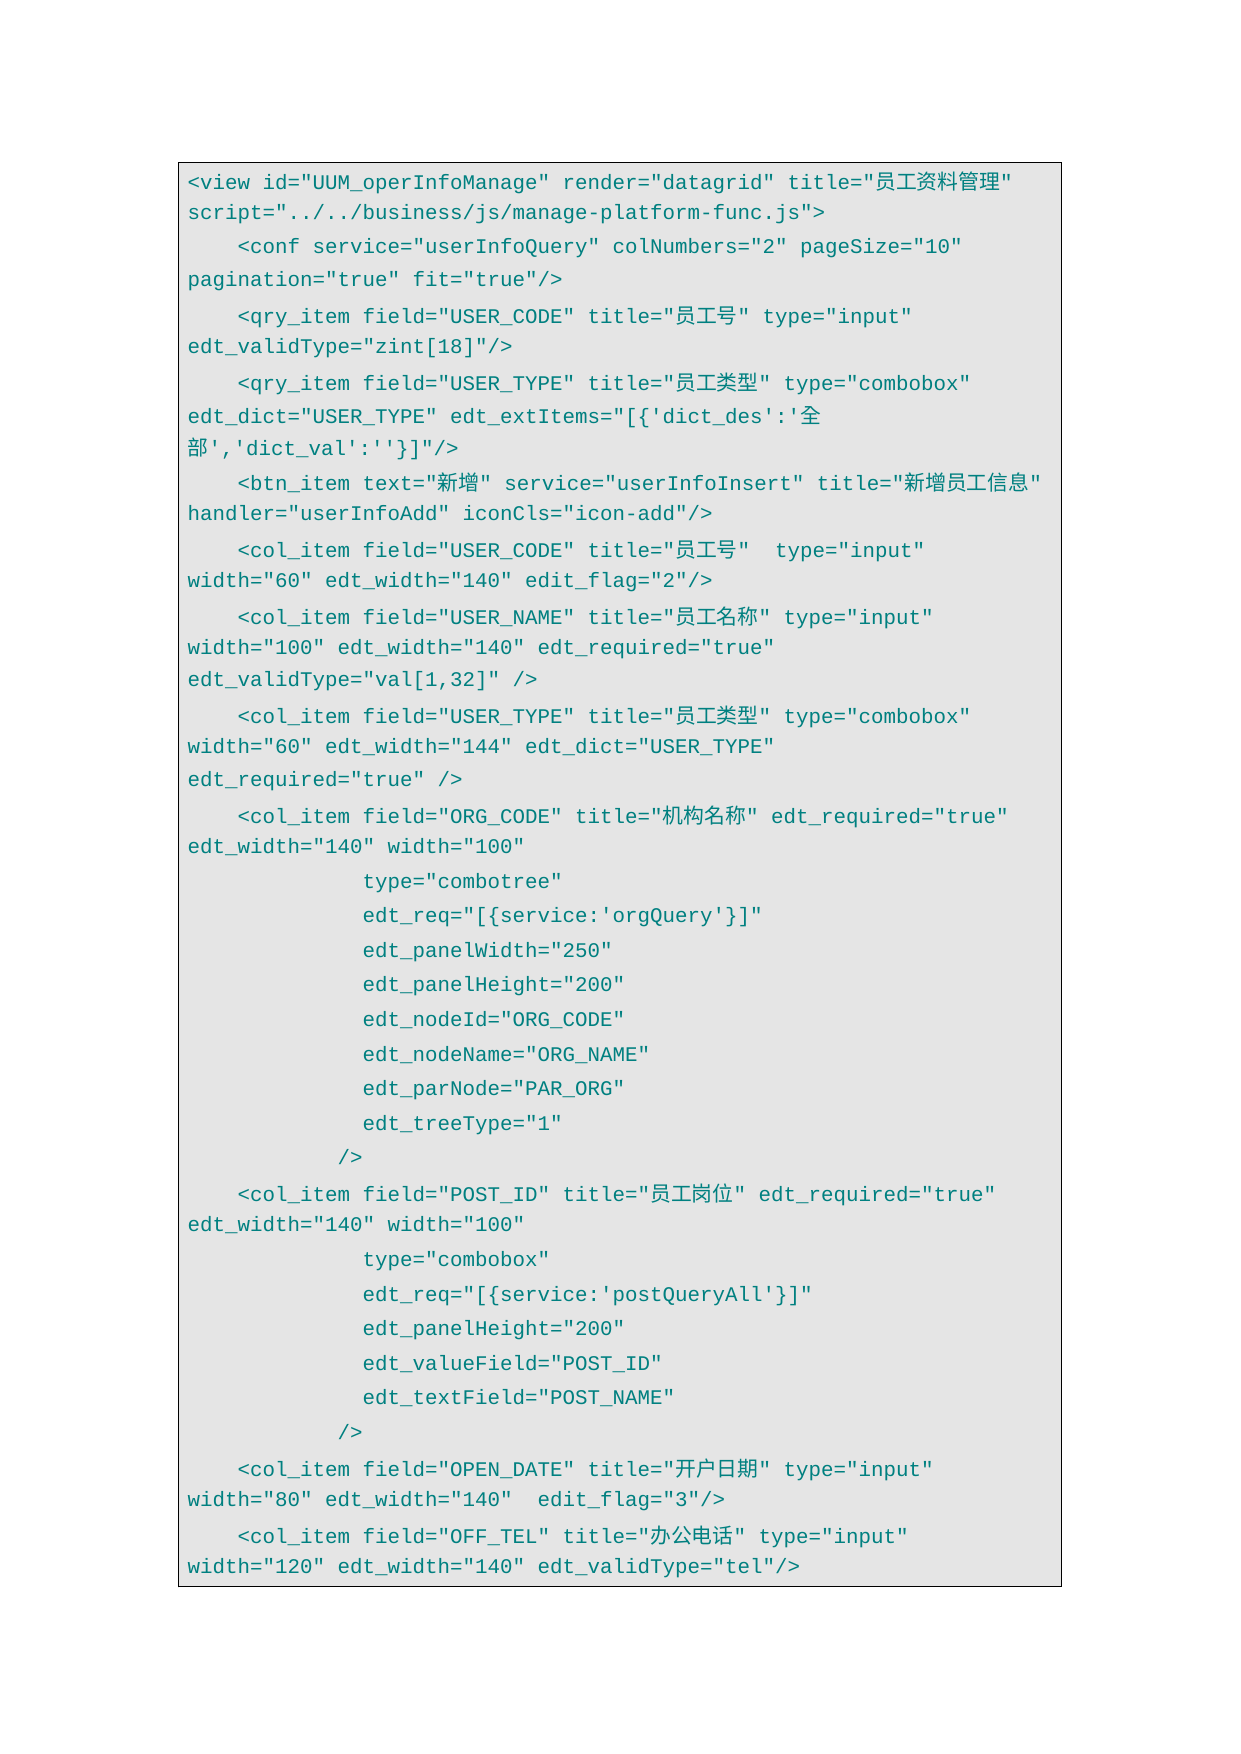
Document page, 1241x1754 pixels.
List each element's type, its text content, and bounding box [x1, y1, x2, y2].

text edt_parNode="PAR_ORG" [179, 1071, 1061, 1105]
text <qry_item field="USER_TYPE" title="员工类型" type="combobox" edt_dict="USER_TYPE" edt_extItems="[{'dict_des':'全部','dict_val':''}]"/> [179, 363, 1061, 463]
text edt_panelWidth="250" [179, 932, 1061, 967]
text <col_item field="USER_TYPE" title="员工类型" type="combobox" width="60" edt_width="144" edt_dict="USER_TYPE" edt_required="true" /> [179, 697, 1061, 796]
text type="combobox" [179, 1242, 1061, 1276]
text type="combotree" [179, 863, 1061, 898]
text <col_item field="ORG_CODE" title="机构名称" edt_required="true" edt_width="140" width="100" [179, 796, 1061, 863]
text edt_nodeName="ORG_NAME" [179, 1036, 1061, 1071]
text /> [179, 1414, 1061, 1449]
text <col_item field="POST_ID" title="员工岗位" edt_required="true" edt_width="140" width="100" [179, 1174, 1061, 1242]
text edt_valueField="POST_ID" [179, 1345, 1061, 1380]
text edt_nodeId="ORG_CODE" [179, 1002, 1061, 1036]
text <qry_item field="USER_CODE" title="员工号" type="input" edt_validType="zint[18]"/> [179, 296, 1061, 363]
text <col_item field="OPEN_DATE" title="开户日期" type="input" width="80" edt_width="140" edit_flag="3"/> [179, 1449, 1061, 1516]
text <col_item field="USER_NAME" title="员工名称" type="input" width="100" edt_width="140" edt_required="true" edt_validType="val[1,32]" /> [179, 597, 1061, 697]
text edt_req="[{service:'postQueryAll'}]" [179, 1276, 1061, 1311]
text edt_panelHeight="200" [179, 1311, 1061, 1345]
text /> [179, 1140, 1061, 1174]
text <col_item field="OFF_TEL" title="办公电话" type="input" width="120" edt_width="140" edt_validType="tel"/> [179, 1516, 1061, 1586]
text <view id="UUM_operInfoManage" render="datagrid" title="员工资料管理" script="../../business/js/manage-platform-func.js"> [179, 163, 1061, 229]
text <btn_item text="新增" service="userInfoInsert" title="新增员工信息" handler="userInfoAdd" iconCls="icon-add"/> [179, 463, 1061, 530]
text edt_req="[{service:'orgQuery'}]" [179, 898, 1061, 932]
text <col_item field="USER_CODE" title="员工号" type="input" width="60" edt_width="140" edit_flag="2"/> [179, 530, 1061, 597]
text edt_panelHeight="200" [179, 967, 1061, 1002]
text edt_treeType="1" [179, 1105, 1061, 1140]
text edt_textField="POST_NAME" [179, 1380, 1061, 1414]
text <conf service="userInfoQuery" colNumbers="2" pageSize="10" pagination="true" fit="true"/> [179, 229, 1061, 296]
